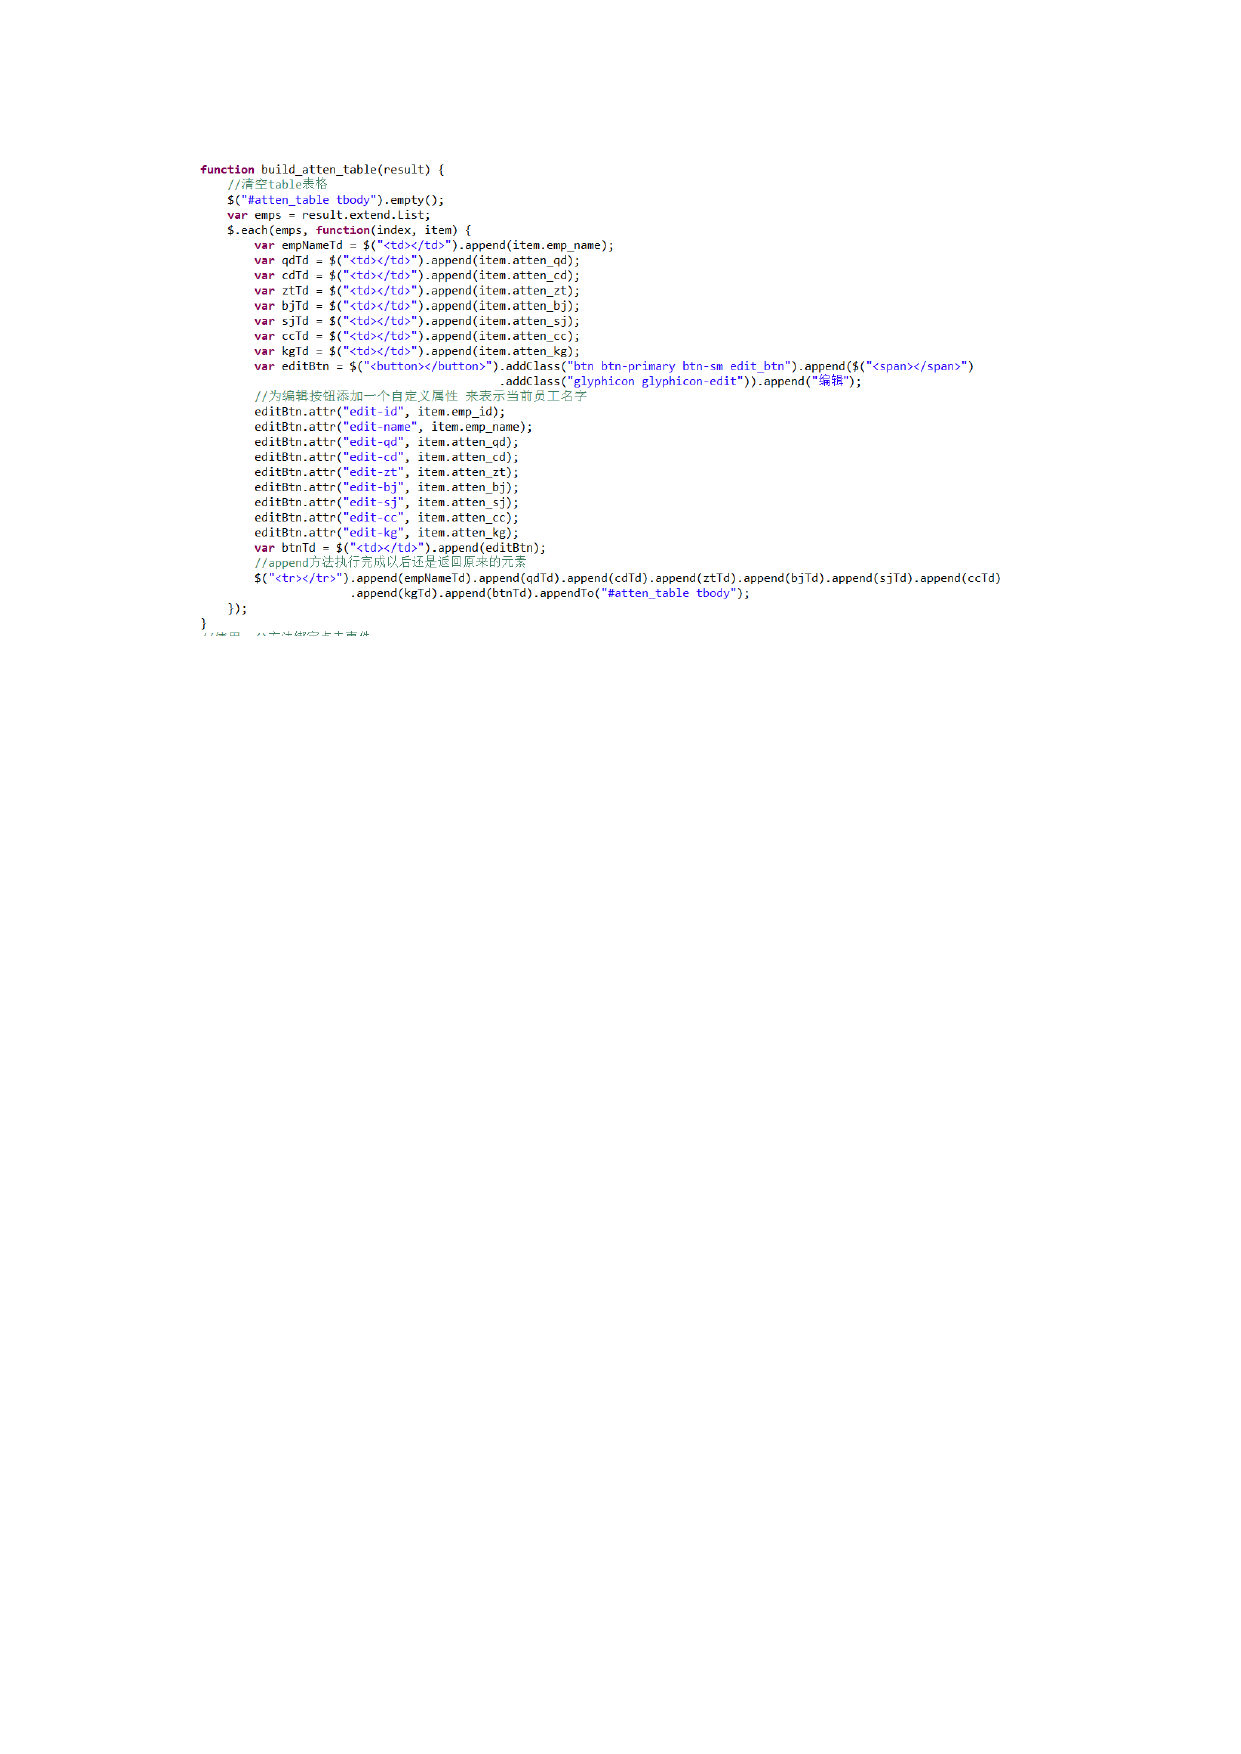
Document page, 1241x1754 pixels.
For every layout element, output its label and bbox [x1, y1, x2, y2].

picture [187, 162, 1053, 636]
